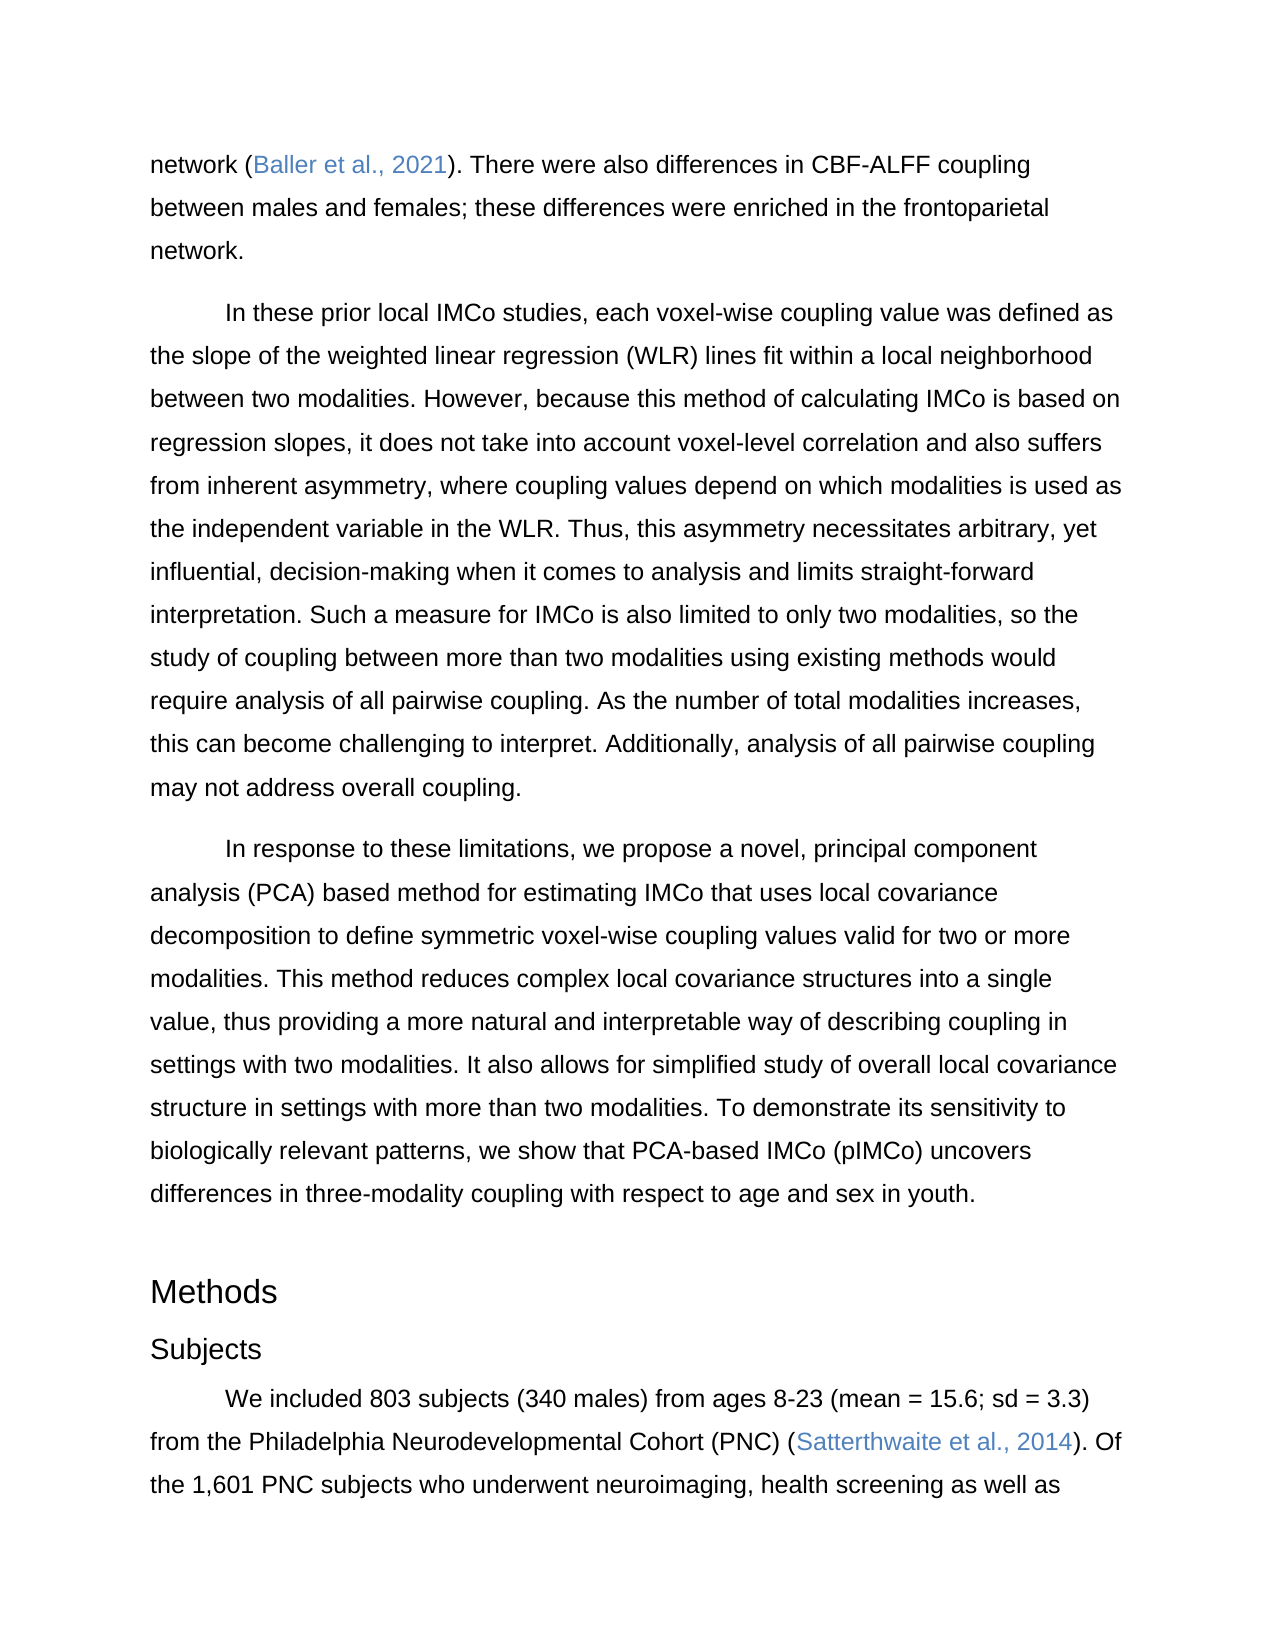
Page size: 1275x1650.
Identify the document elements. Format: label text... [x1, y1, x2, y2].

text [150, 150, 1125, 265]
subtitle Subjects [150, 1332, 1125, 1365]
text In these prior local IMCo studies, each voxel-wise coupling value was defined as the slope of the weighted linear regression (WLR) lines fit within a local neighborhood between two modalities. However, because this method of calculating IMCo is based on regression slopes, it does not take into account voxel-level correlation and also suffers from inherent asymmetry, where coupling values depend on which modalities is used as the independent variable in the WLR. Thus, this asymmetry necessitates arbitrary, yet influential, decision-making when it comes to analysis and limits straight-forward interpretation. Such a measure for IMCo is also limited to only two modalities, so the study of coupling between more than two modalities using existing methods would require analysis of all pairwise coupling. As the number of total modalities increases, this can become challenging to interpret. Additionally, analysis of all pairwise coupling may not address overall coupling. [150, 298, 1125, 801]
subtitle Methods [150, 1272, 1125, 1311]
text In response to these limitations, we propose a novel, principal component analysis (PCA) based method for estimating IMCo that uses local covariance decomposition to define symmetric voxel-wise coupling values valid for two or more modalities. This method reduces complex local covariance structures into a single value, thus providing a more natural and interpretable way of describing coupling in settings with two modalities. It also allows for simplified study of overall local covariance structure in settings with more than two modalities. To demonstrate its sensitivity to biologically relevant patterns, we show that PCA-based IMCo (pIMCo) uncovers differences in three-modality coupling with respect to age and sex in youth. [150, 834, 1125, 1208]
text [150, 1384, 1125, 1499]
